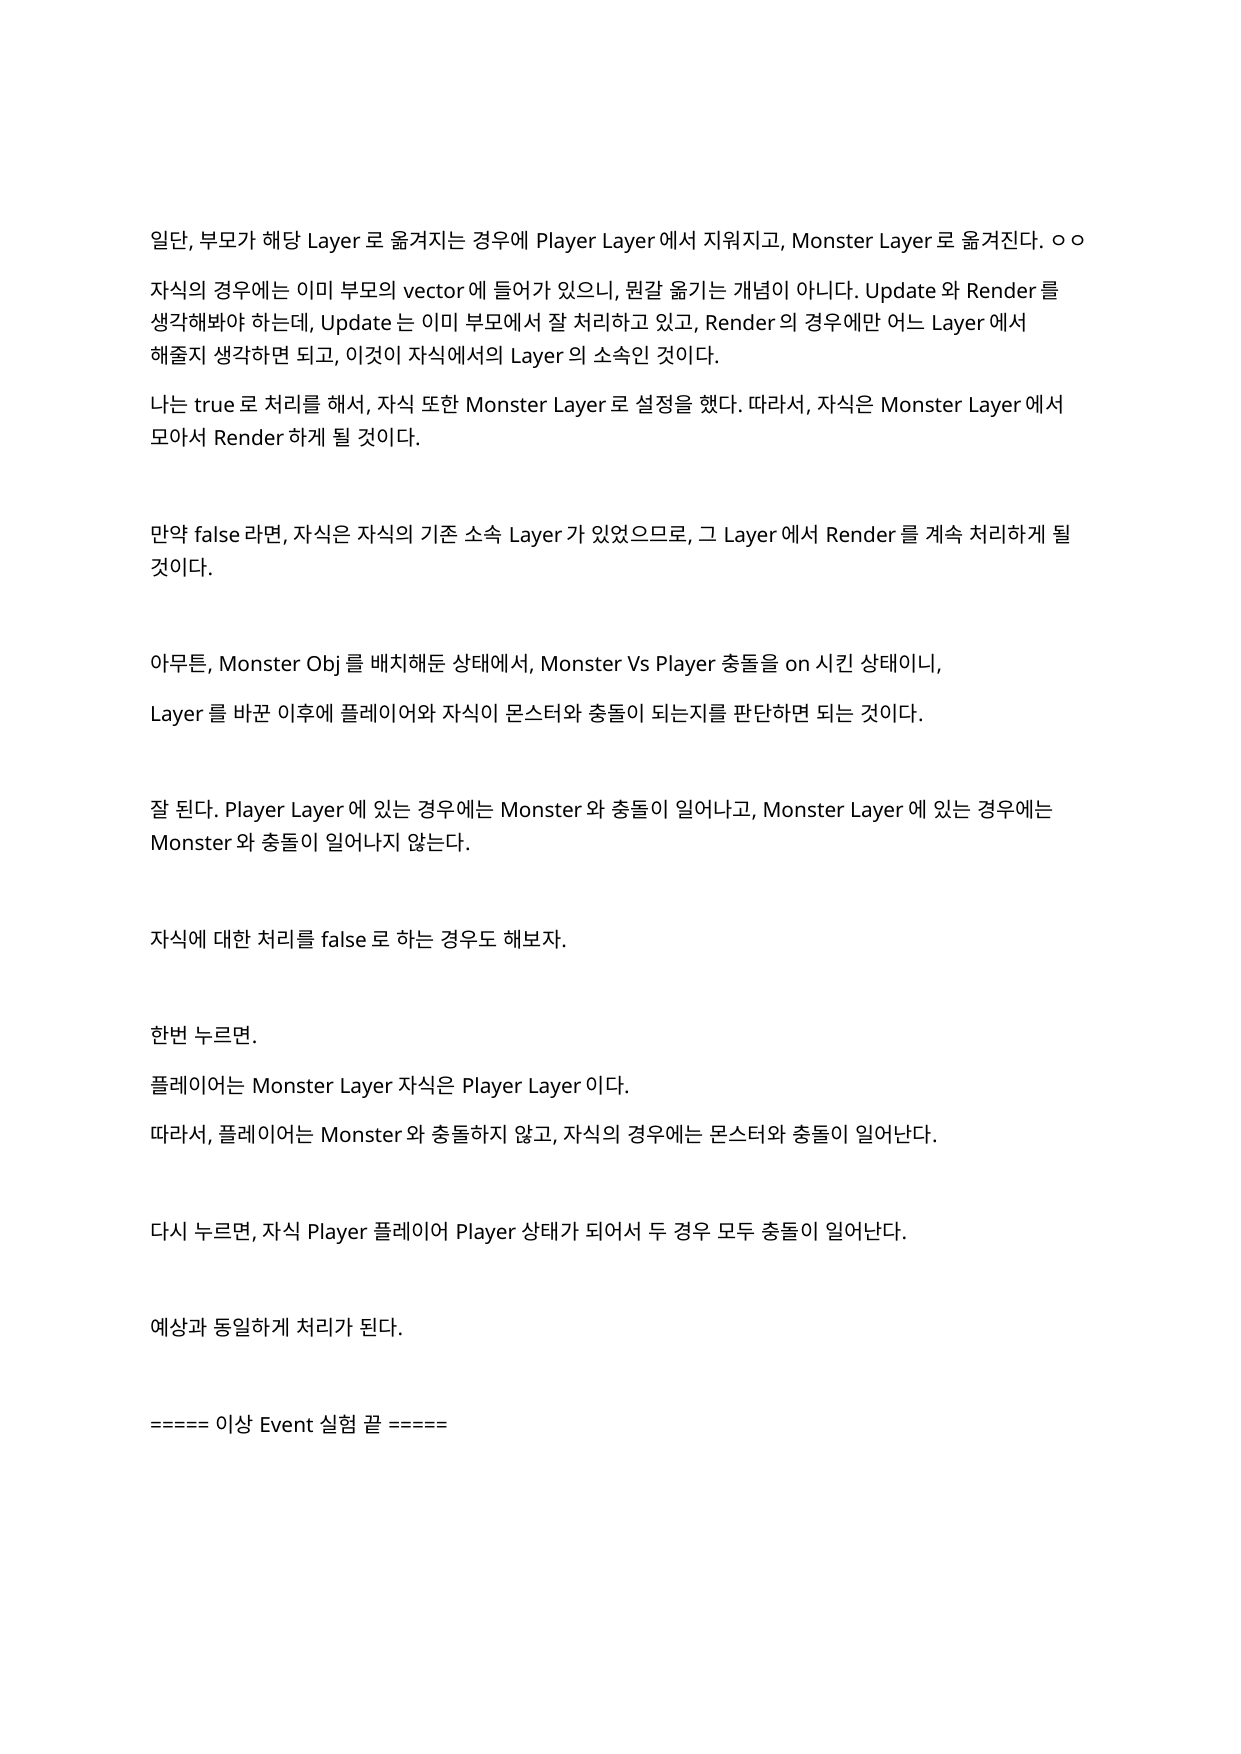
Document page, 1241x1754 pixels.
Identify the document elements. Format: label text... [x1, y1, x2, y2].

text ===== 이상 Event 실험 끝 ===== [150, 1408, 1090, 1438]
text 예상과 동일하게 처리가 된다. [150, 1312, 1090, 1342]
text 만약 false라면, 자식은 자식의 기존 소속 Layer가 있었으므로, 그 Layer에서 Render를 계속 처리하게 될 것이다. [150, 518, 1090, 581]
text 플레이어는 Monster Layer 자식은 Player Layer이다. [150, 1069, 1090, 1099]
text 잘 된다. Player Layer에 있는 경우에는 Monster와 충돌이 일어나고, Monster Layer에 있는 경우에는 Monster와 충돌이 일어나지 않는다. [150, 793, 1090, 856]
text 다시 누르면, 자식 Player 플레이어 Player 상태가 되어서 두 경우 모두 충돌이 일어난다. [150, 1215, 1090, 1245]
text 아무튼, Monster Obj를 배치해둔 상태에서, Monster Vs Player 충돌을 on 시킨 상태이니, [150, 647, 1090, 678]
text 한번 누르면. [150, 1019, 1090, 1050]
text 따라서, 플레이어는 Monster와 충돌하지 않고, 자식의 경우에는 몬스터와 충돌이 일어난다. [150, 1118, 1090, 1148]
text 자식에 대한 처리를 false로 하는 경우도 해보자. [150, 923, 1090, 953]
text 자식의 경우에는 이미 부모의 vector에 들어가 있으니, 뭔갈 옮기는 개념이 아니다. Update와 Render를 생각해봐야 하는데, Update는 이미 부모에서 잘 처리하고 있고, Render의 경우에만 어느 Layer에서 해줄지 생각하면 되고, 이것이 자식에서의 Layer의 소속인 것이다. [150, 274, 1090, 369]
text Layer를 바꾼 이후에 플레이어와 자식이 몬스터와 충돌이 되는지를 판단하면 되는 것이다. [150, 697, 1090, 727]
text 일단, 부모가 해당 Layer로 옮겨지는 경우에 Player Layer에서 지워지고, Monster Layer로 옮겨진다. ㅇㅇ [150, 224, 1090, 255]
text 나는 true로 처리를 해서, 자식 또한 Monster Layer로 설정을 했다. 따라서, 자식은 Monster Layer에서 모아서 Render하게 될 것이다. [150, 389, 1090, 452]
